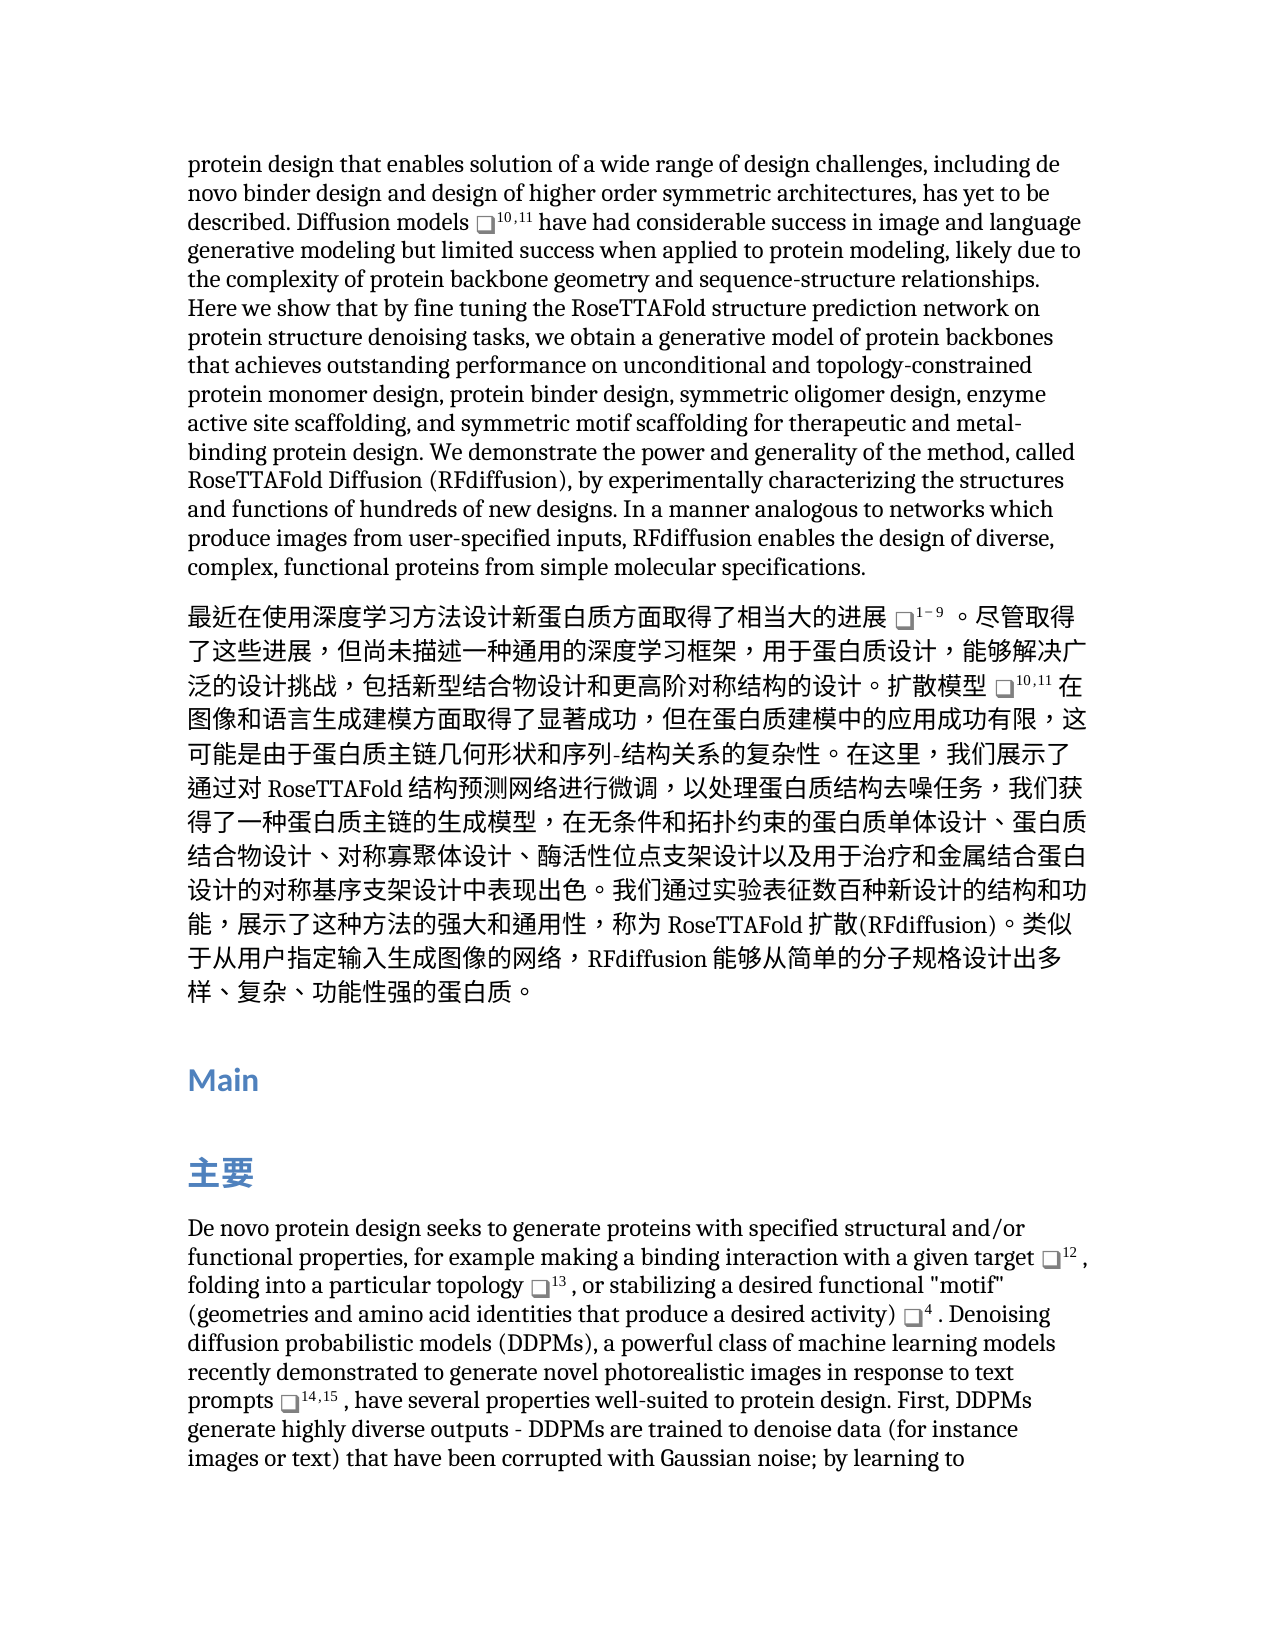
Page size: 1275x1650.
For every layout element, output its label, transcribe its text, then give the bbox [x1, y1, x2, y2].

subtitle Main [187, 1059, 1087, 1099]
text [187, 150, 1087, 581]
subtitle 主要 [187, 1149, 1087, 1195]
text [187, 1214, 1087, 1472]
text 最近在使用深度学习方法设计新蛋白质方面取得了相当大的进展 。尽管取得了这些进展，但尚未描述一种通用的深度学习框架，用于蛋白质设计，能够解决广泛的设计挑战，包括新型结合物设计和更高阶对称结构的设计。扩散模型 在图像和语言生成建模方面取得了显著成功，但在蛋白质建模中的应用成功有限，这可能是由于蛋白质主链几何形状和序列-结构关系的复杂性。在这里，我们展示了通过对RoseTTAFold结构预测网络进行微调，以处理蛋白质结构去噪任务，我们获得了一种蛋白质主链的生成模型，在无条件和拓扑约束的蛋白质单体设计、蛋白质结合物设计、对称寡聚体设计、酶活性位点支架设计以及用于治疗和金属结合蛋白设计的对称基序支架设计中表现出色。我们通过实验表征数百种新设计的结构和功能，展示了这种方法的强大和通用性，称为RoseTTAFold扩散(RFdiffusion)。类似于从用户指定输入生成图像的网络，RFdiffusion能够从简单的分子规格设计出多样、复杂、功能性强的蛋白质。 [187, 600, 1087, 1009]
